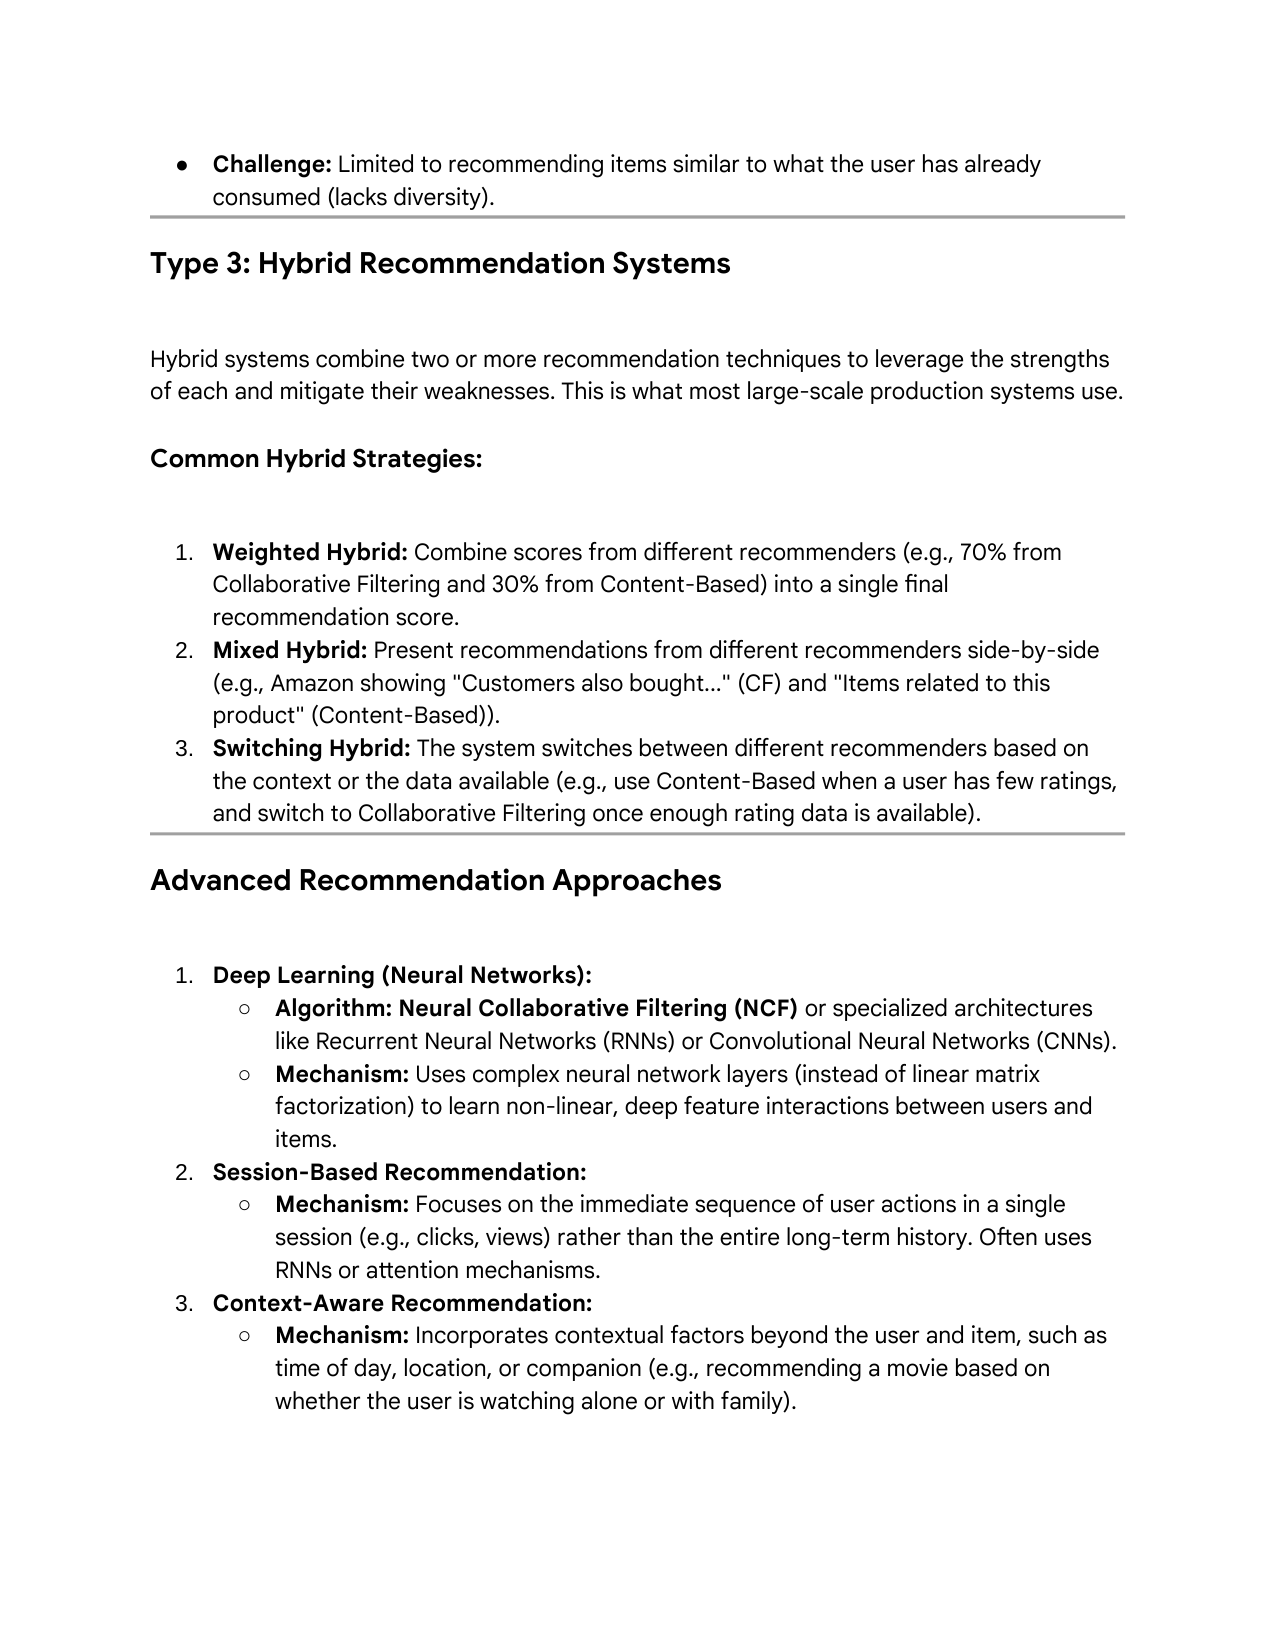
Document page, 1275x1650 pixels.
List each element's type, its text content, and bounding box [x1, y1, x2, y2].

list Challenge: Limited to recommending items similar to what the user has already consumed (lacks diversity). [175, 150, 1125, 211]
list Mechanism: Incorporates contextual factors beyond the user and item, such as time of day, location, or companion (e.g., recommending a movie based on whether the user is watching alone or with family). [237, 1321, 1125, 1416]
list Weighted Hybrid: Combine scores from different recommenders (e.g., 70% from Collaborative Filtering and 30% from Content-Based) into a single final recommendation score. [175, 538, 1125, 632]
list Switching Hybrid: The system switches between different recommenders based on the context or the data available (e.g., use Content-Based when a user has few ratings, and switch to Collaborative Filtering once enough rating data is available). [175, 734, 1125, 828]
list Mechanism: Focuses on the immediate sequence of user actions in a single session (e.g., clicks, views) rather than the entire long-term history. Often uses RNNs or attention mechanisms. [237, 1191, 1125, 1285]
list Context-Aware Recommendation: [175, 1289, 1125, 1317]
subtitle Advanced Recommendation Approaches [150, 862, 1125, 899]
list Mixed Hybrid: Present recommendations from different recommenders side-by-side (e.g., Amazon showing "Customers also bought..." (CF) and "Items related to this product" (Content-Based)). [175, 636, 1125, 730]
subtitle Type 3: Hybrid Recommendation Systems [150, 245, 1125, 282]
list Deep Learning (Neural Networks): [175, 962, 1125, 990]
list Session-Based Recommendation: [175, 1158, 1125, 1187]
text Hybrid systems combine two or more recommendation techniques to leverage the strengths of each and mitigate their weaknesses. This is what most large-scale production systems use. [150, 345, 1125, 406]
list Algorithm: Neural Collaborative Filtering (NCF) or specialized architectures like Recurrent Neural Networks (RNNs) or Convolutional Neural Networks (CNNs). [237, 994, 1125, 1056]
list Mechanism: Uses complex neural network layers (instead of linear matrix factorization) to learn non-linear, deep feature interactions between users and items. [237, 1060, 1125, 1154]
subtitle Common Hybrid Strategies: [150, 443, 1125, 474]
